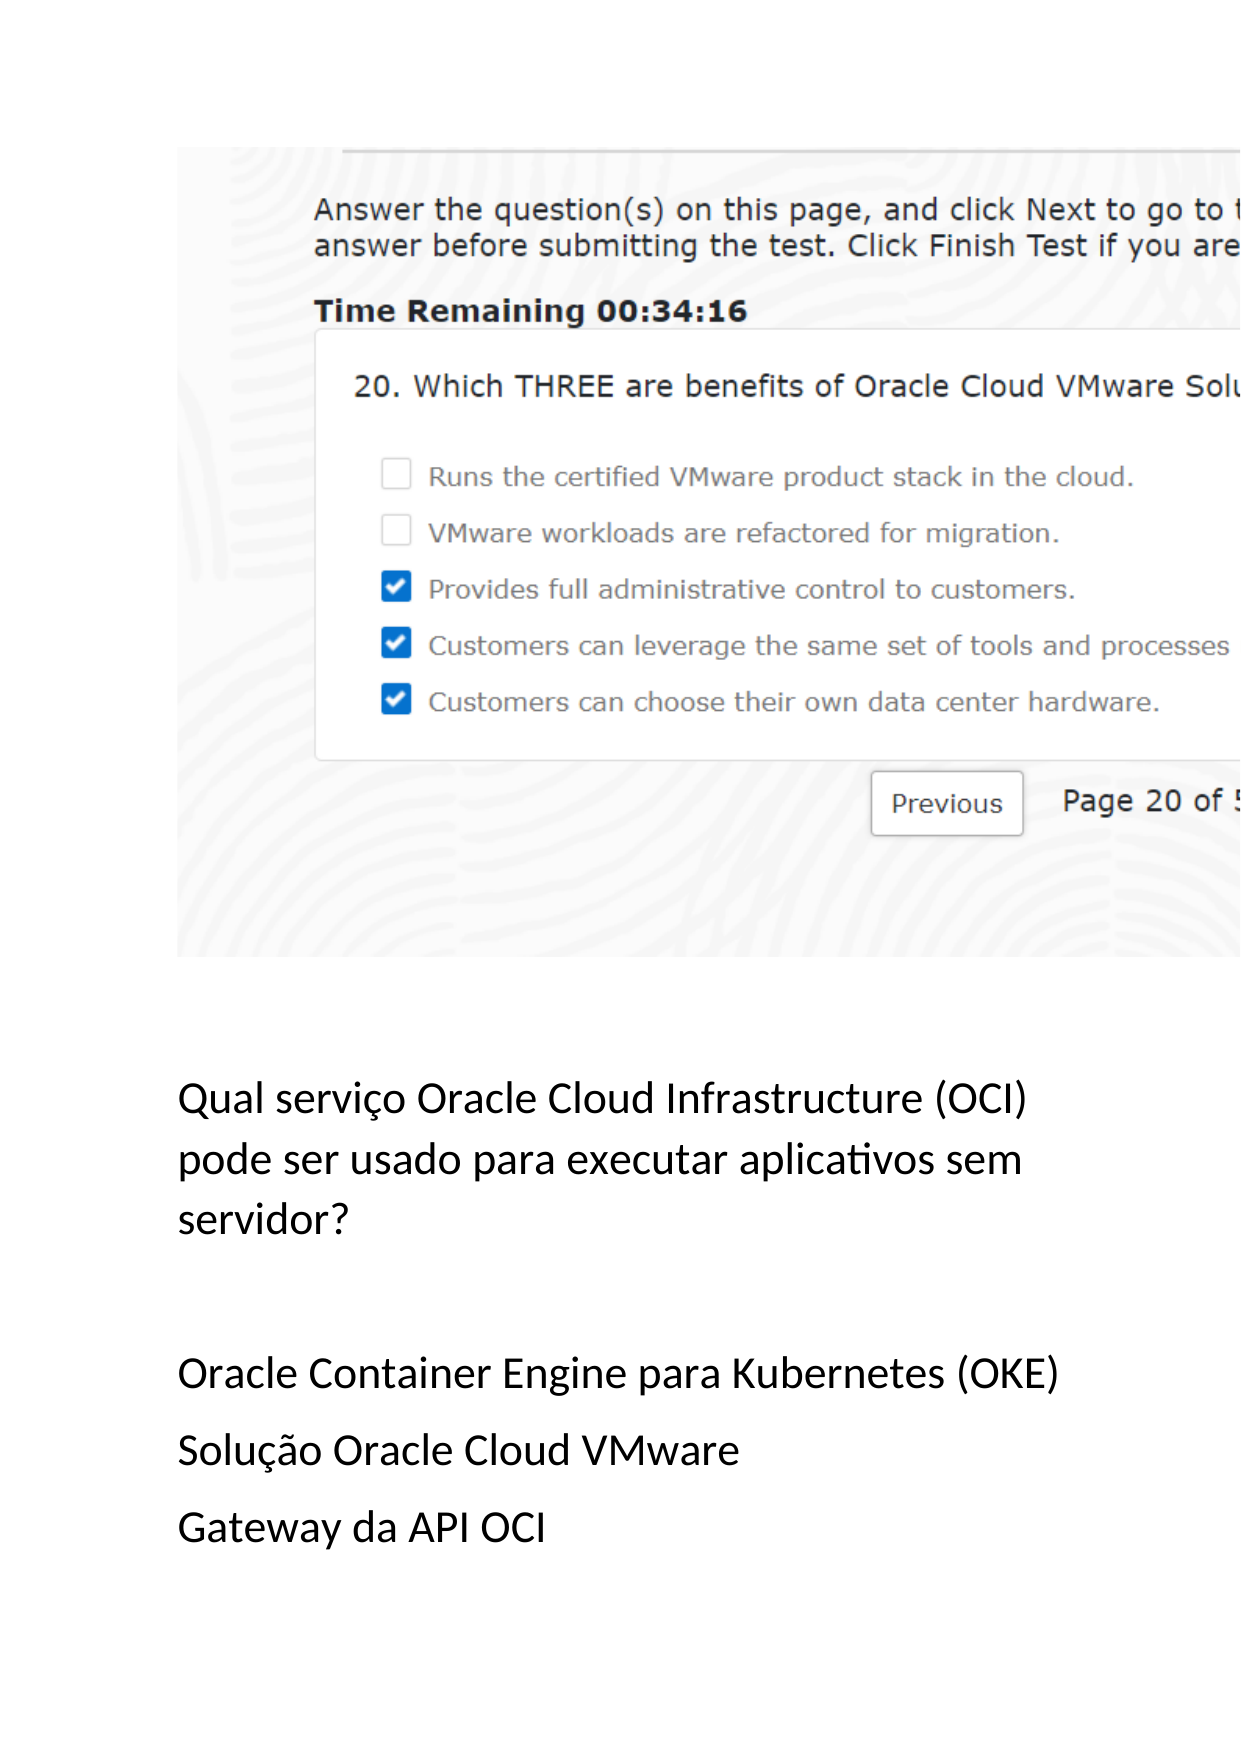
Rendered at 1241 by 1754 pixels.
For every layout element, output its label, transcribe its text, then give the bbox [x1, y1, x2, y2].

text Gateway da API OCI [177, 1498, 1063, 1554]
text Qual serviço Oracle Cloud Infrastructure (OCI) pode ser usado para executar aplicativos sem servidor? [177, 1069, 1063, 1246]
text Solução Oracle Cloud VMware [177, 1421, 1063, 1477]
text Oracle Container Engine para Kubernetes (OKE) [177, 1344, 1063, 1400]
picture [177, 147, 1241, 957]
